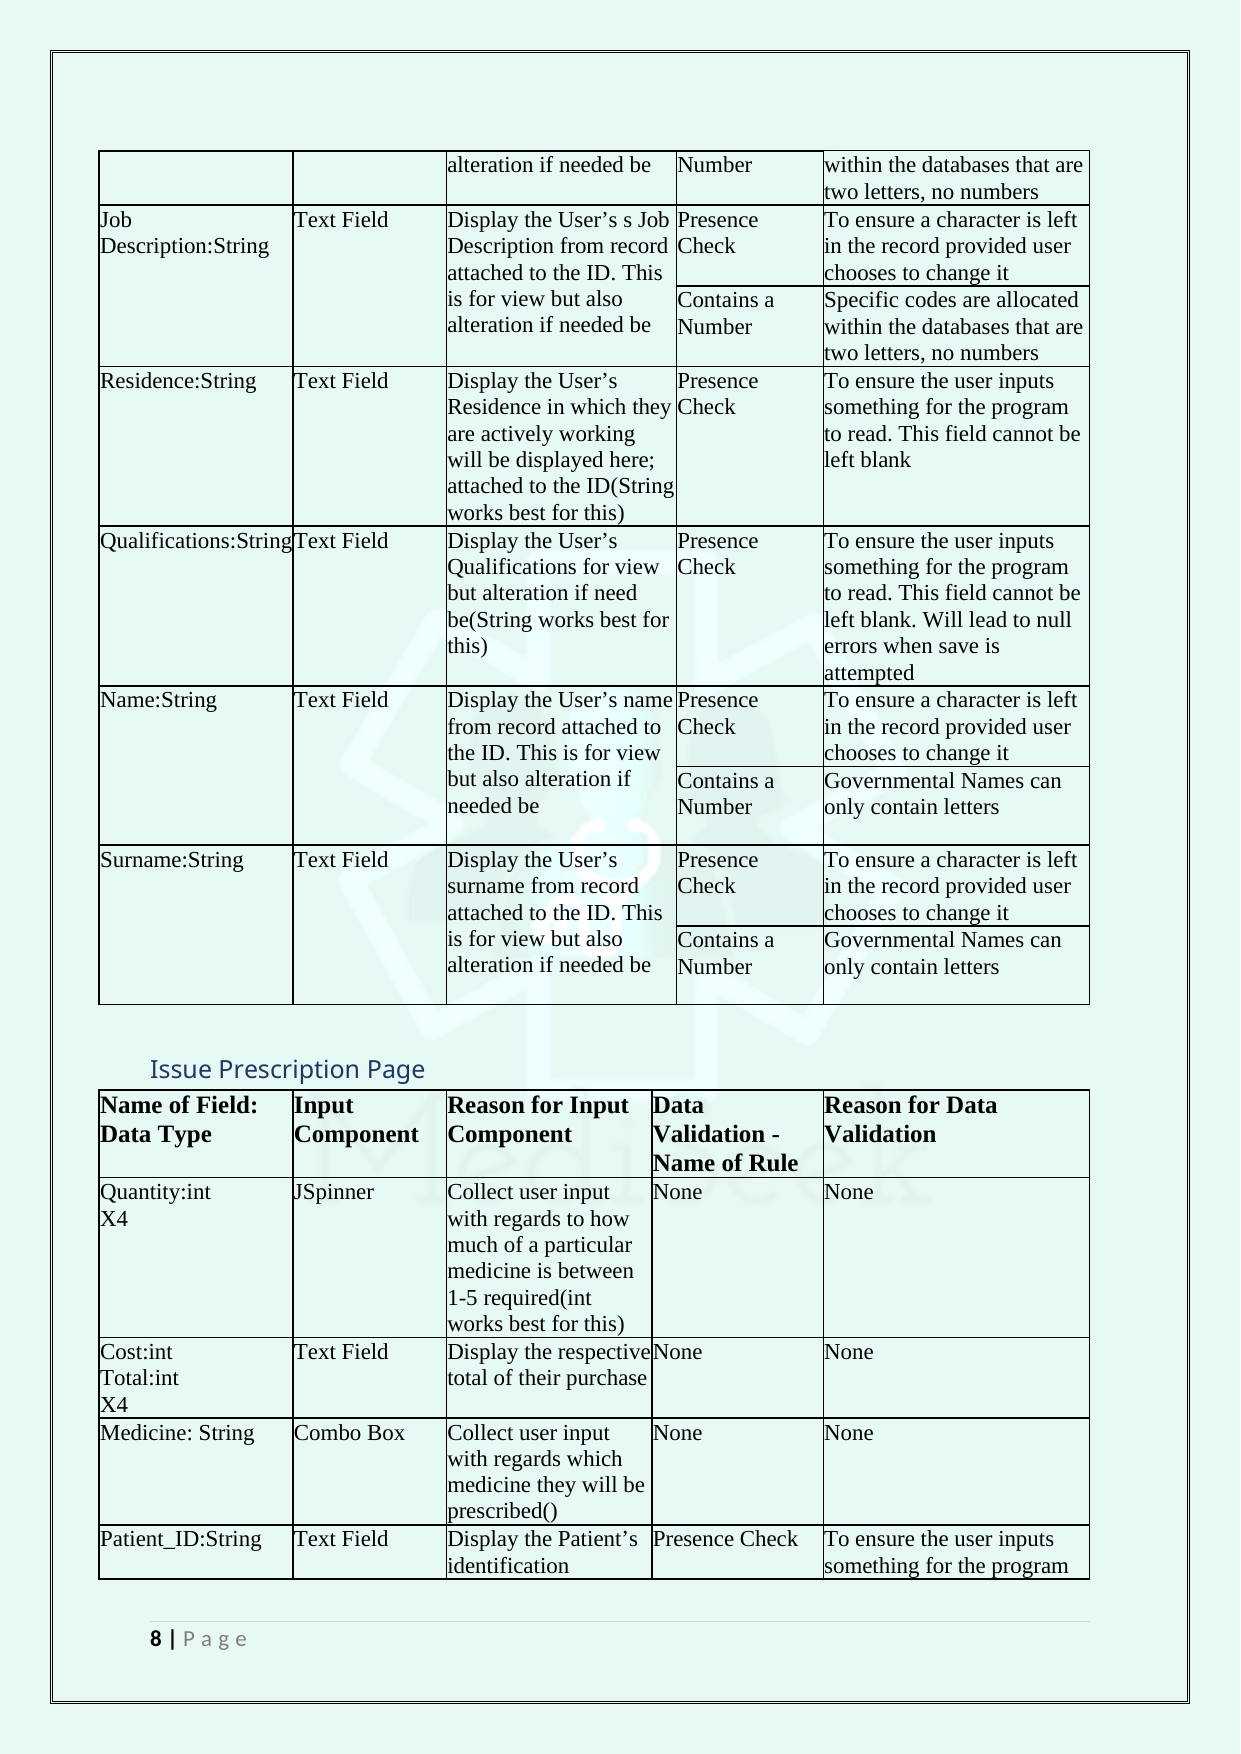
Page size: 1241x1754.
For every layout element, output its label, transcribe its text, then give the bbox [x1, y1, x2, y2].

table_cell Contains a Number [677, 767, 823, 844]
table_cell Contains a Number [677, 927, 823, 1004]
table_cell Display the User’s name from record attached to the ID. This is for view but also alteration if needed be [447, 687, 676, 844]
table_cell Text Field [294, 206, 446, 366]
table_header Reason for Input Component [447, 1091, 651, 1177]
table_cell Display the User’s Residence in which they are actively working will be displayed here; attached to the ID(String works best for this) [447, 367, 676, 525]
table_cell Display the User’s surname from record attached to the ID. This is for view but also alteration if needed be [447, 846, 676, 1004]
table_cell Medicine: String [100, 1419, 292, 1524]
table_cell Collect user input with regards which medicine they will be prescribed() [447, 1419, 651, 1524]
table_cell Display the User’s s Job Description from record attached to the ID. This is for view but also alteration if needed be [447, 206, 676, 366]
table_cell None [824, 1419, 1089, 1524]
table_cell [824, 206, 1089, 285]
table_cell To ensure the user inputs something for the program to read. This field cannot be left blank [824, 367, 1089, 525]
table_cell Contains a Number [677, 287, 823, 366]
table_cell None [653, 1338, 823, 1417]
table_cell Text Field [294, 527, 446, 685]
table_cell Presence Check [653, 1526, 823, 1578]
table_cell Presence Check [677, 846, 823, 925]
table_cell Specific codes are allocated within the databases that are two letters, no numbers [824, 287, 1089, 366]
table_cell Display the User’s Qualifications for view but alteration if need be(String works best for this) [447, 527, 676, 685]
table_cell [824, 151, 1089, 204]
table_cell Surname:String [100, 846, 292, 1004]
table_cell Display the respective total of their purchase [447, 1338, 651, 1417]
table_cell Combo Box [294, 1419, 446, 1524]
table_cell Presence Check [677, 687, 823, 766]
table_cell None [653, 1178, 823, 1336]
table_cell None [824, 1338, 1089, 1417]
table_header Name of Field: Data Type [100, 1091, 292, 1177]
table_cell Contains a Number [677, 152, 823, 204]
table_cell None [653, 1419, 823, 1524]
table_cell Cost:int Total:int X4 [100, 1338, 292, 1417]
table_cell To ensure a character is left in the record provided user chooses to change it [824, 687, 1089, 766]
table_cell Job Description:String [100, 206, 292, 366]
table_cell Text Field [294, 687, 446, 844]
table_cell Text Field [294, 1526, 446, 1578]
table_cell Collect user input with regards to how much of a particular medicine is between 1-5 required(int works best for this) [447, 1178, 651, 1336]
subtitle Issue Prescription Page [150, 1052, 1090, 1086]
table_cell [447, 1526, 651, 1578]
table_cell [824, 1526, 1089, 1578]
table_cell Text Field [294, 367, 446, 525]
table_cell Text Field [294, 846, 446, 1004]
table_cell To ensure a character is left in the record provided user chooses to change it [824, 846, 1089, 925]
table_cell Presence Check [677, 527, 823, 685]
table_cell JSpinner [294, 1178, 446, 1336]
table_cell Quantity:int X4 [100, 1178, 292, 1336]
table_cell Governmental Names can only contain letters [824, 767, 1089, 844]
table_header Reason for Data Validation [824, 1091, 1089, 1177]
table_cell Patient_ID:String [100, 1526, 292, 1578]
table_cell None [824, 1178, 1089, 1336]
table_cell Presence Check [677, 206, 823, 285]
table_cell To ensure the user inputs something for the program to read. This field cannot be left blank. Will lead to null errors when save is attempted [824, 527, 1089, 685]
table_header Input Component [294, 1091, 446, 1177]
table_cell Name:String [100, 687, 292, 844]
table_header Data Validation - Name of Rule [653, 1091, 823, 1177]
table_cell Text Field [294, 1338, 446, 1417]
table_cell Governmental Names can only contain letters [824, 927, 1089, 1004]
table_cell Presence Check [677, 367, 823, 525]
table_cell Residence:String [100, 367, 292, 525]
table_cell Qualifications:String [100, 527, 292, 685]
